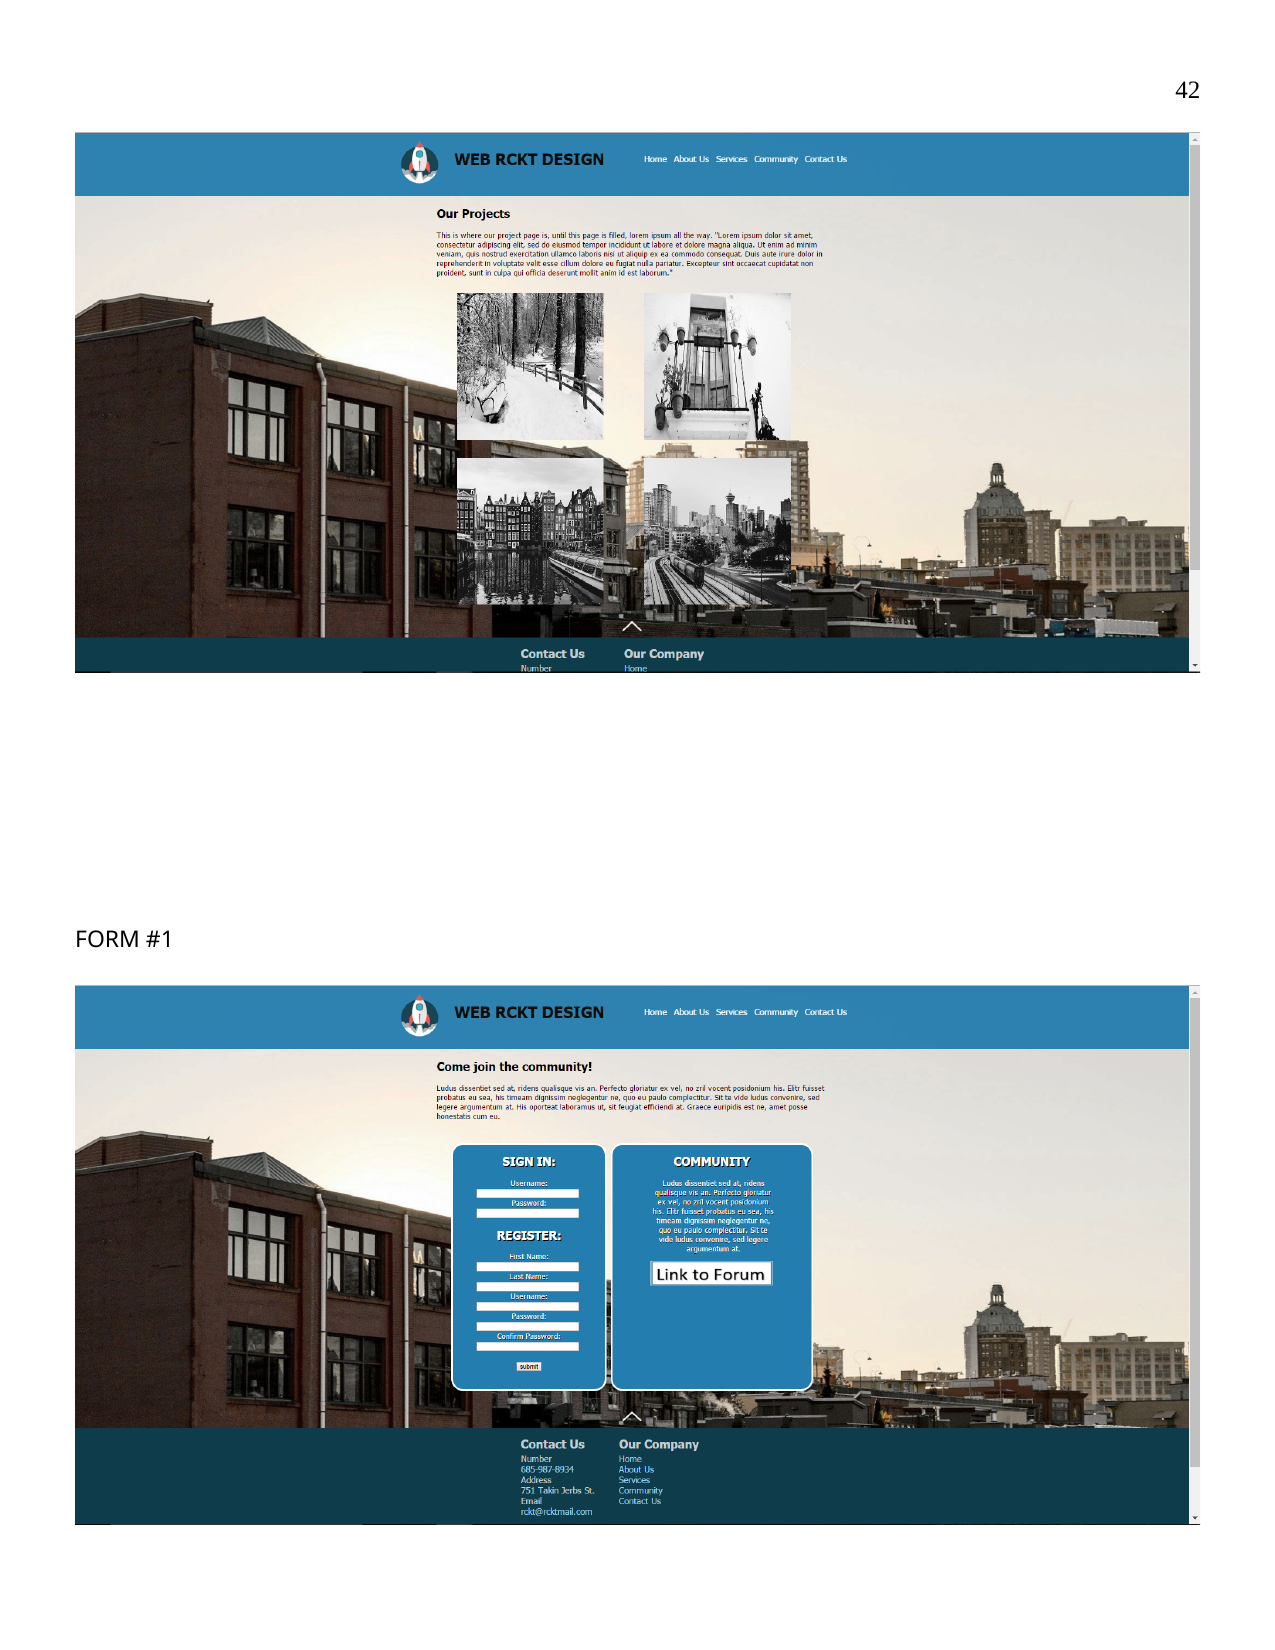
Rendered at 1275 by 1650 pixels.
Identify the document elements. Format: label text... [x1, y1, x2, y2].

picture [75, 985, 1200, 1525]
picture [75, 132, 1200, 673]
text FORM #1 [75, 923, 1200, 954]
